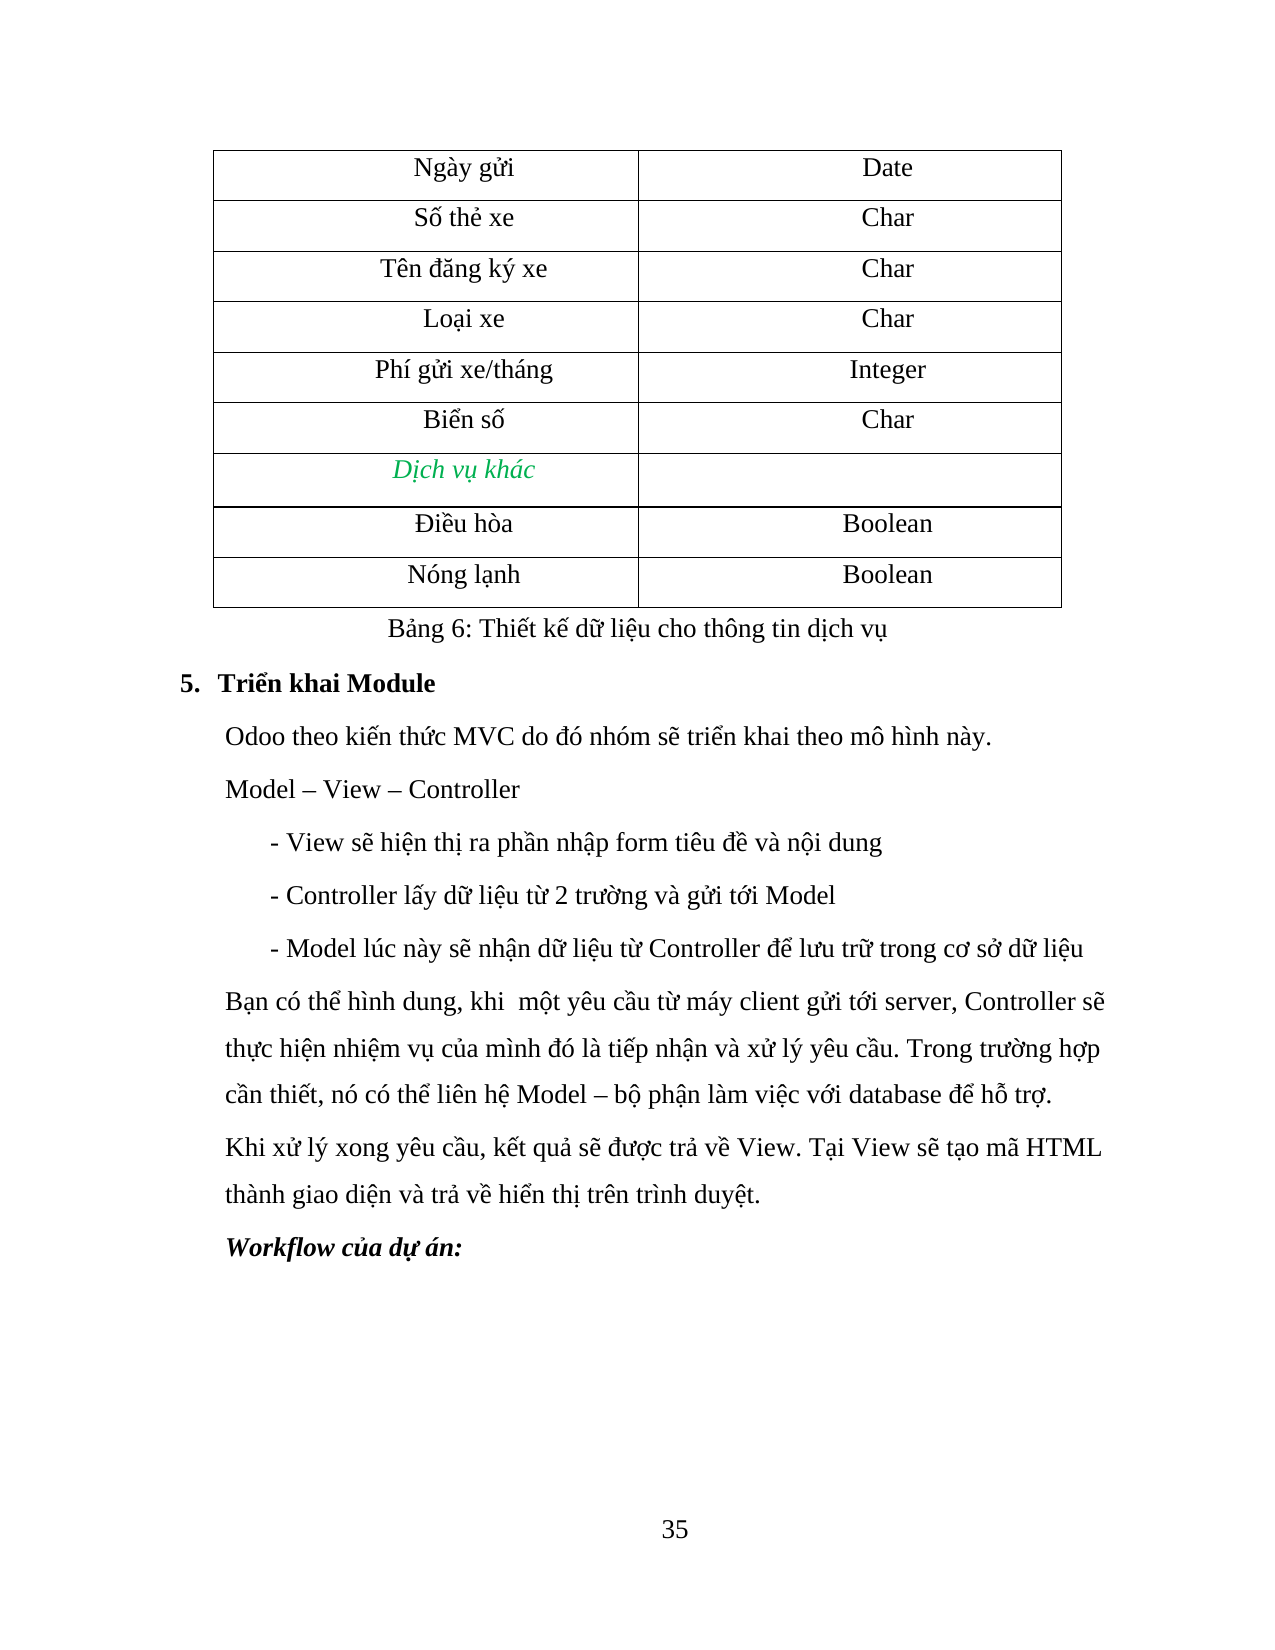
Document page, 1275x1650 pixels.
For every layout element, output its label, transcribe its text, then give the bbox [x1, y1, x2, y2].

table_cell Boolean [639, 508, 1061, 557]
table_cell Char [639, 201, 1061, 251]
table_cell Char [639, 302, 1061, 352]
text Bảng 6: Thiết kế dữ liệu cho thông tin dịch vụ [150, 612, 1125, 644]
text - Model lúc này sẽ nhận dữ liệu từ Controller để lưu trữ trong cơ sở dữ liệu [270, 932, 1125, 963]
table_cell Điều hòa [214, 508, 638, 557]
table_cell Char [639, 252, 1061, 301]
table_cell Char [639, 403, 1061, 452]
table_cell Số thẻ xe [214, 201, 638, 251]
table_cell Dịch vụ khác [214, 454, 638, 506]
text - View sẽ hiện thị ra phần nhập form tiêu đề và nội dung [270, 826, 1125, 857]
text Odoo theo kiến thức MVC do đó nhóm sẽ triển khai theo mô hình này. [225, 720, 1125, 752]
table_cell [639, 454, 1061, 506]
text - Controller lấy dữ liệu từ 2 trường và gửi tới Model [270, 879, 1125, 910]
text Workflow của dự án: [225, 1231, 1125, 1262]
table_cell Integer [639, 353, 1061, 402]
list Triển khai Module [180, 667, 1110, 699]
table_cell Nóng lạnh [214, 558, 638, 607]
table_cell Phí gửi xe/tháng [214, 353, 638, 402]
table_cell Date [639, 151, 1061, 200]
table_cell Ngày gửi [214, 151, 638, 200]
text Khi xử lý xong yêu cầu, kết quả sẽ được trả về View. Tại View sẽ tạo mã HTML thành giao diện và trả về hiển thị trên trình duyệt. [225, 1131, 1125, 1209]
table_cell Loại xe [214, 302, 638, 352]
table_cell Tên đăng ký xe [214, 252, 638, 301]
text Bạn có thể hình dung, khi một yêu cầu từ máy client gửi tới server, Controller sẽ thực hiện nhiệm vụ của mình đó là tiếp nhận và xử lý yêu cầu. Trong trường hợp cần thiết, nó có thể liên hệ Model – bộ phận làm việc với database để hỗ trợ. [225, 985, 1125, 1109]
table_cell Biển số [214, 403, 638, 452]
table_cell Boolean [639, 558, 1061, 607]
text Model – View – Controller [225, 773, 1125, 804]
